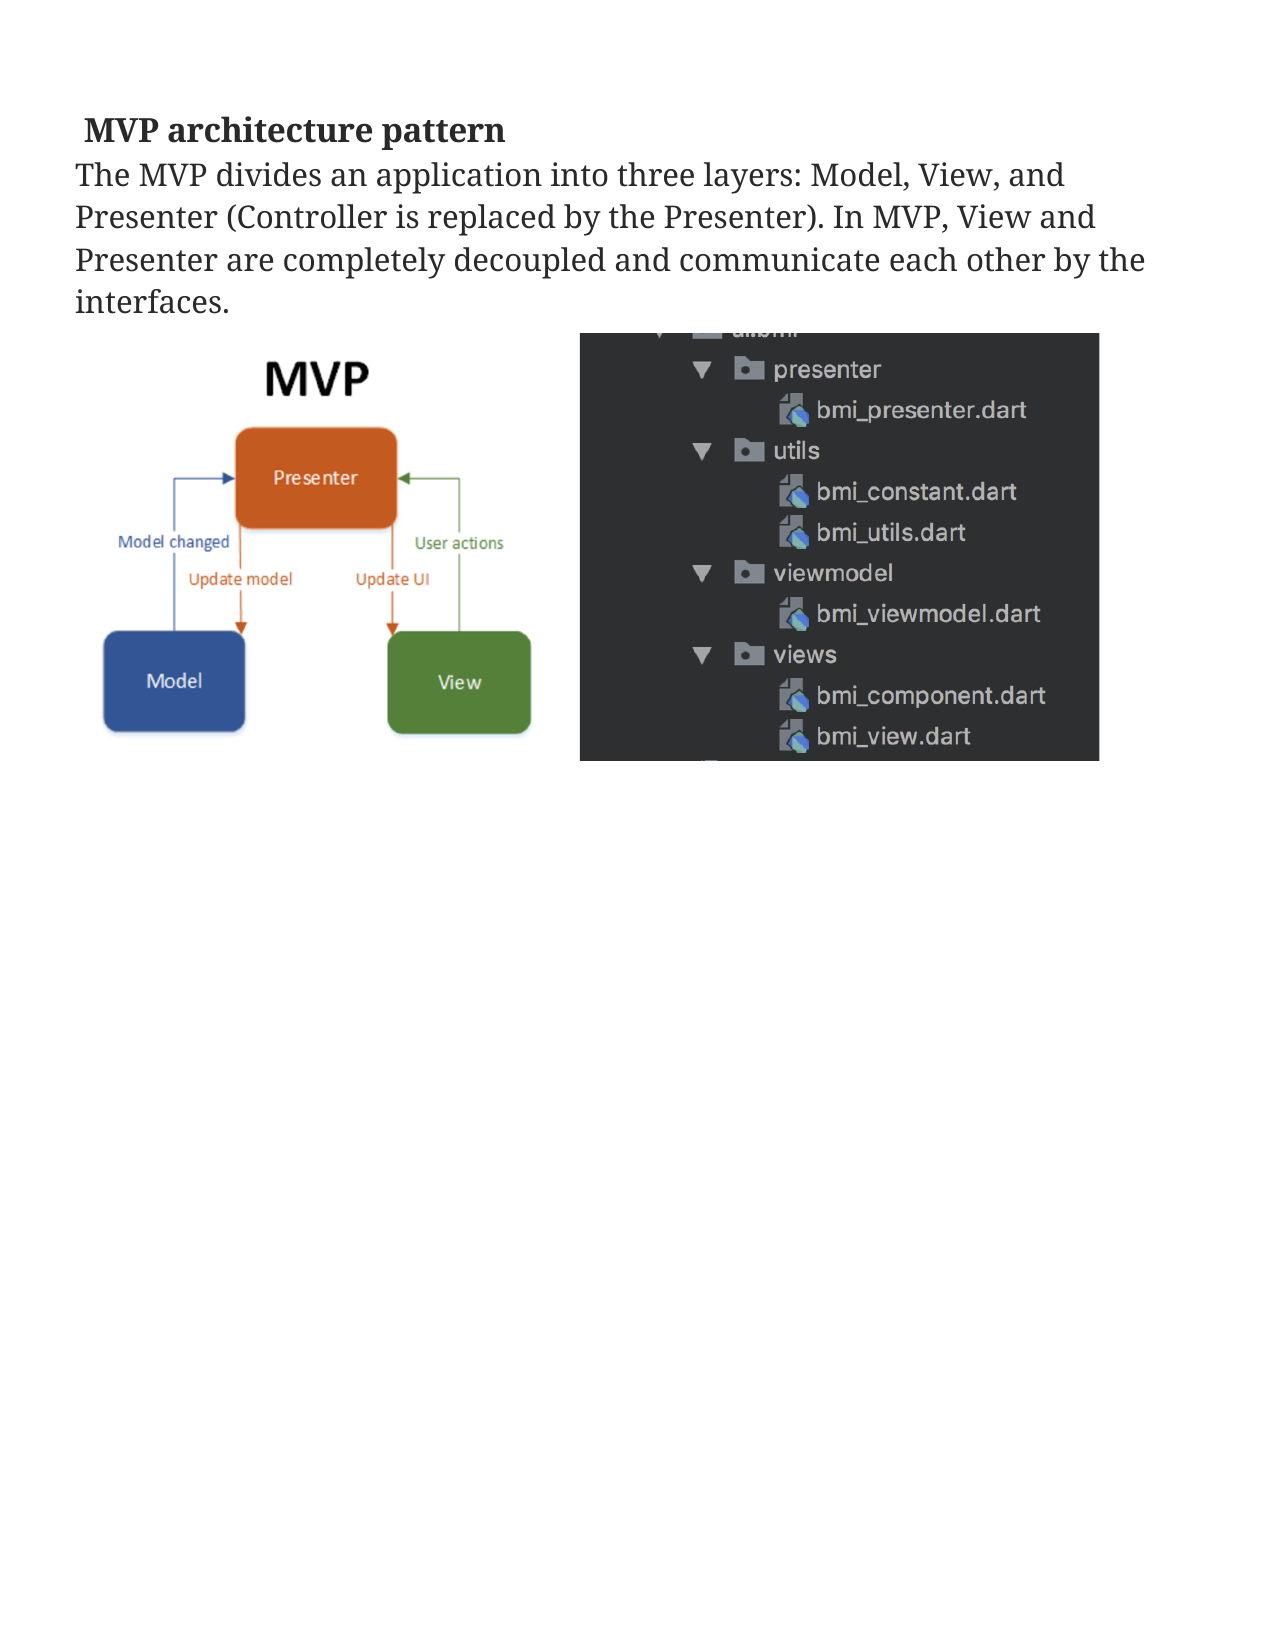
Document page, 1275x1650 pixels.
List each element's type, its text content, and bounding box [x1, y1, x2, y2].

picture [75, 322, 575, 761]
picture [579, 333, 1100, 761]
text The MVP divides an application into three layers: Model, View, and Presenter (Controller is replaced by the Presenter). In MVP, View and Presenter are completely decoupled and communicate each other by the interfaces. [75, 152, 1200, 323]
subtitle MVP architecture pattern [75, 90, 1200, 152]
